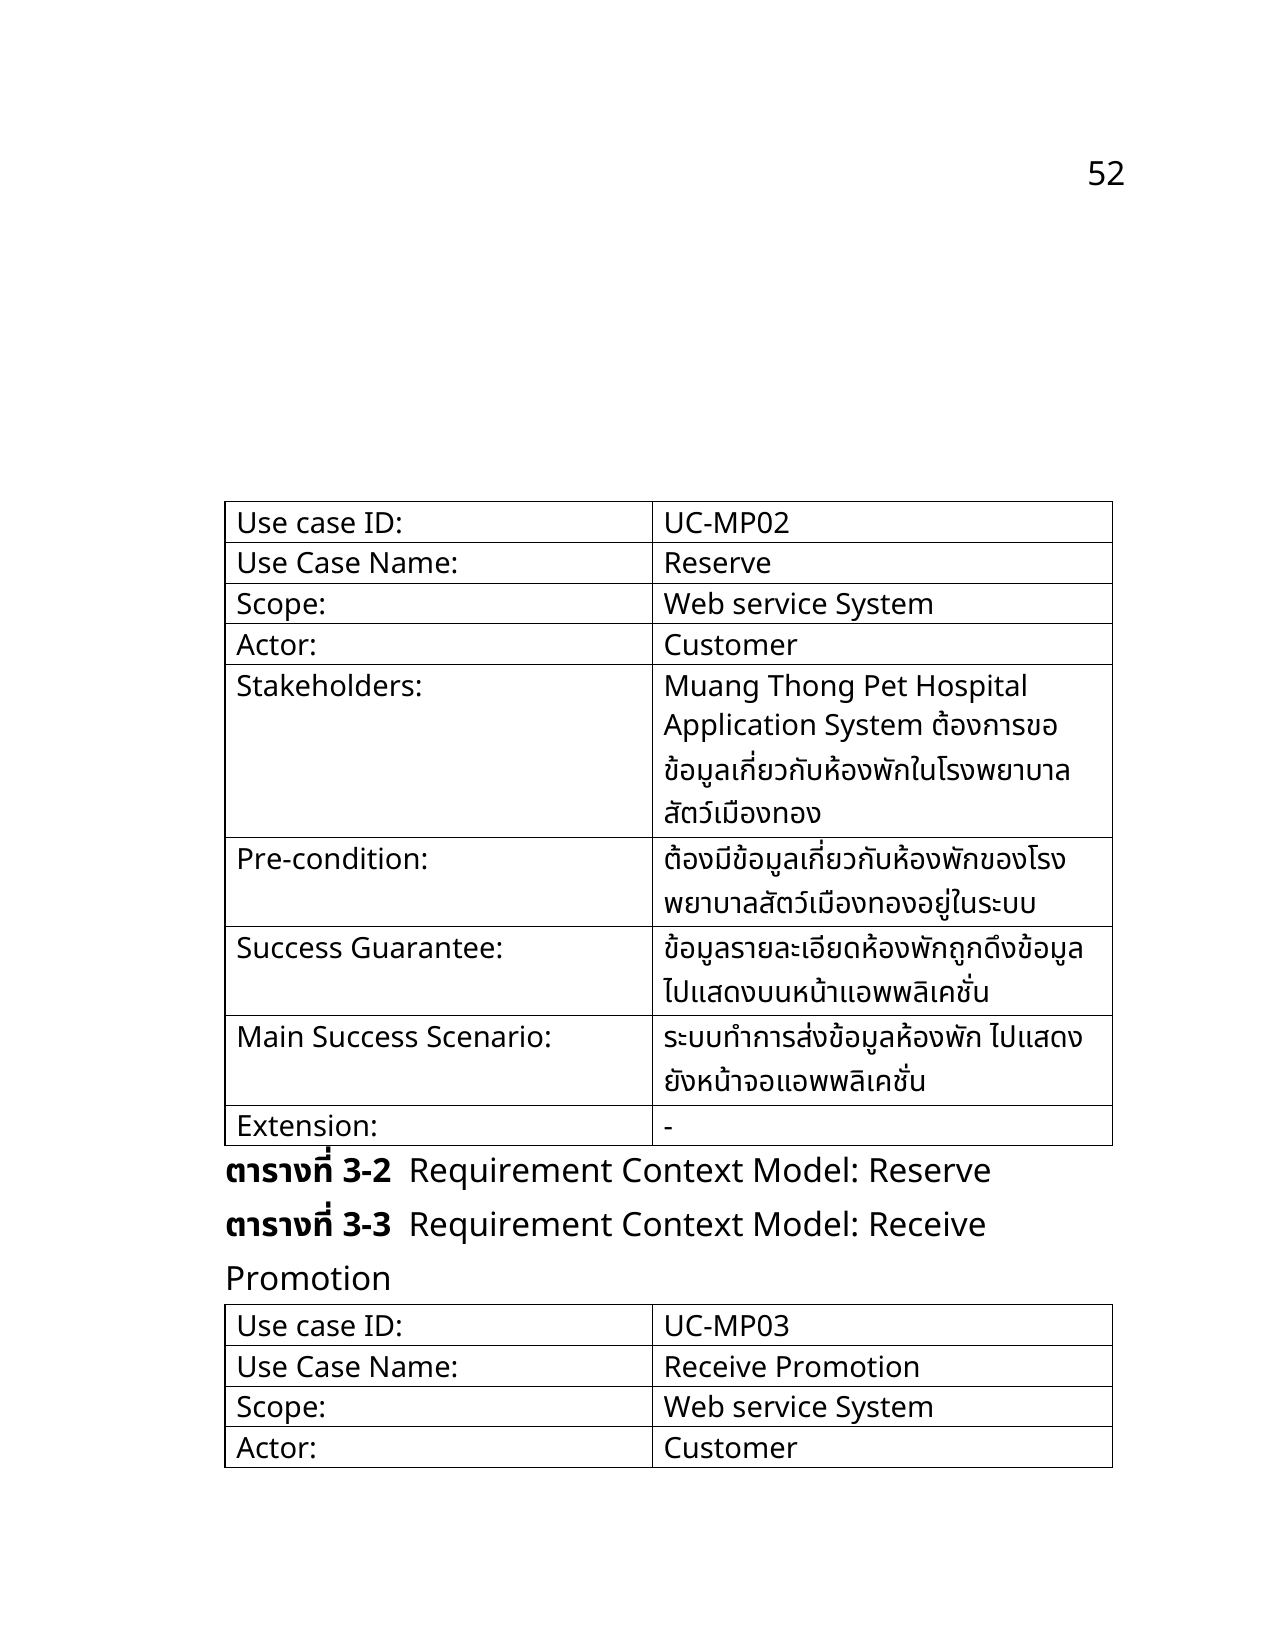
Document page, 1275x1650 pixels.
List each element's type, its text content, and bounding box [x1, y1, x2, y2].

table_cell Success Guarantee: [226, 927, 652, 1015]
table_cell Main Success Scenario: [226, 1016, 652, 1104]
table_cell Use Case Name: [226, 543, 652, 582]
table_cell Web service System [653, 584, 1112, 623]
table_cell ต้องมีข้อมูลเกี่ยวกับห้องพักของโรงพยาบาลสัตว์เมืองทองอยู่ในระบบ [653, 838, 1112, 926]
table_cell Reserve [653, 543, 1112, 582]
table_header UC-MP02 [653, 502, 1112, 542]
table_cell Scope: [226, 1387, 652, 1426]
table_cell ระบบทำการส่งข้อมูลห้องพัก ไปแสดงยังหน้าจอแอพพลิเคชั่น [653, 1016, 1112, 1104]
table_cell Actor: [226, 1427, 652, 1467]
table_header UC-MP03 [653, 1305, 1112, 1345]
text ตารางที่ 3-2 Requirement Context Model: Reserve [225, 1146, 1125, 1197]
table_cell Muang Thong Pet Hospital Application System ต้องการขอข้อมูลเกี่ยวกับห้องพักในโรงพยาบาลสัตว์เมืองทอง [653, 665, 1112, 837]
table_cell ข้อมูลรายละเอียดห้องพักถูกดึงข้อมูลไปแสดงบนหน้าแอพพลิเคชั่น [653, 927, 1112, 1015]
table_cell Extension: [226, 1106, 652, 1145]
table_cell Use Case Name: [226, 1346, 652, 1386]
table_header Use case ID: [226, 1305, 652, 1345]
table_header Use case ID: [226, 502, 652, 542]
table_cell Pre-condition: [226, 838, 652, 926]
table_cell Stakeholders: [226, 665, 652, 837]
table_cell Scope: [226, 584, 652, 623]
table_cell Customer [653, 624, 1112, 664]
table_cell Web service System [653, 1387, 1112, 1426]
table_cell Actor: [226, 624, 652, 664]
table_cell Receive Promotion [653, 1346, 1112, 1386]
table_cell Customer [653, 1427, 1112, 1467]
text ตารางที่ 3-3 Requirement Context Model: Receive Promotion [225, 1201, 1125, 1301]
table_cell - [653, 1106, 1112, 1145]
